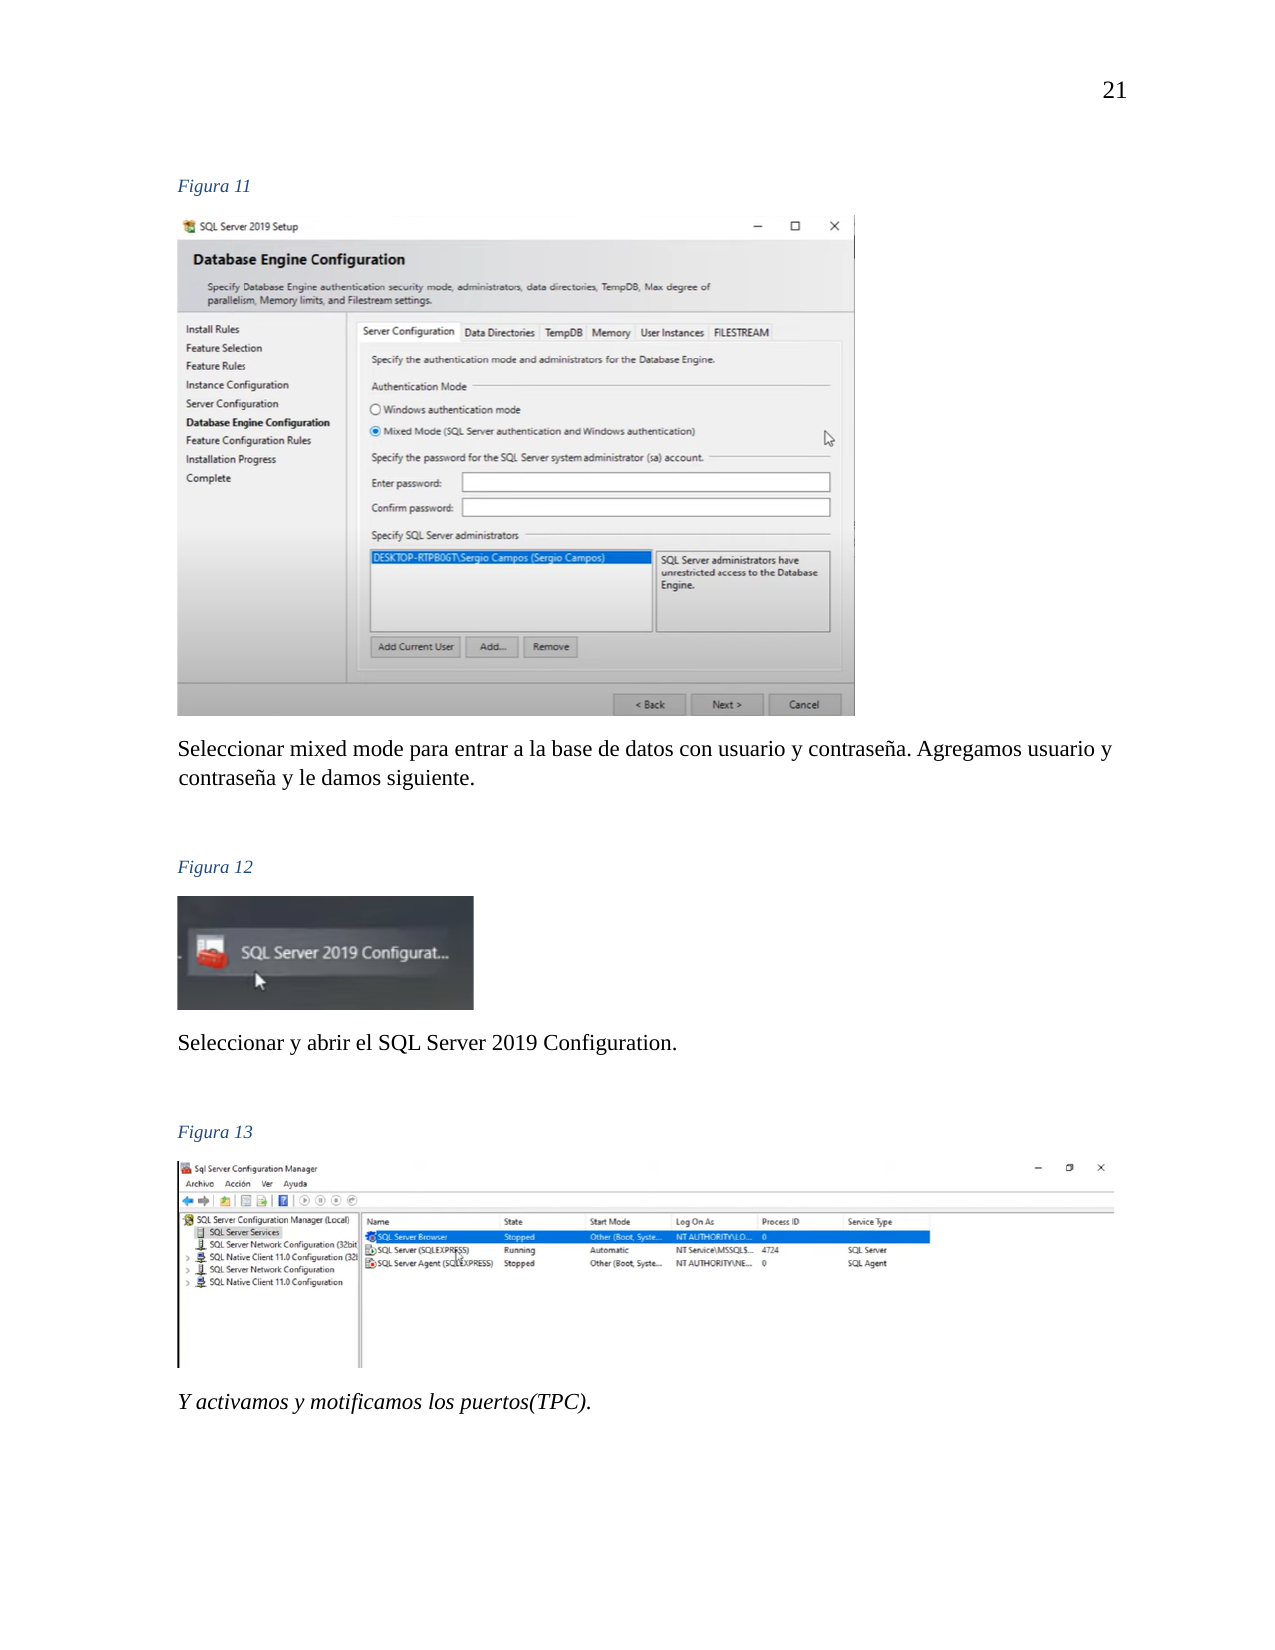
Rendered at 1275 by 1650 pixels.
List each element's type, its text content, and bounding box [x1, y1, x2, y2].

text Figura 13 [177, 1121, 1114, 1143]
text Seleccionar mixed mode para entrar a la base de datos con usuario y contraseña. Agregamos usuario y contraseña y le damos siguiente. [177, 735, 1114, 790]
picture [177, 896, 474, 1010]
text Seleccionar y abrir el SQL Server 2019 Configuration. [177, 1029, 1114, 1055]
text Y activamos y motificamos los puertos(TPC). [177, 1388, 1114, 1414]
text Figura 12 [177, 856, 1114, 877]
picture [177, 215, 855, 716]
picture [177, 1161, 1115, 1368]
text Figura 11 [177, 174, 1114, 196]
